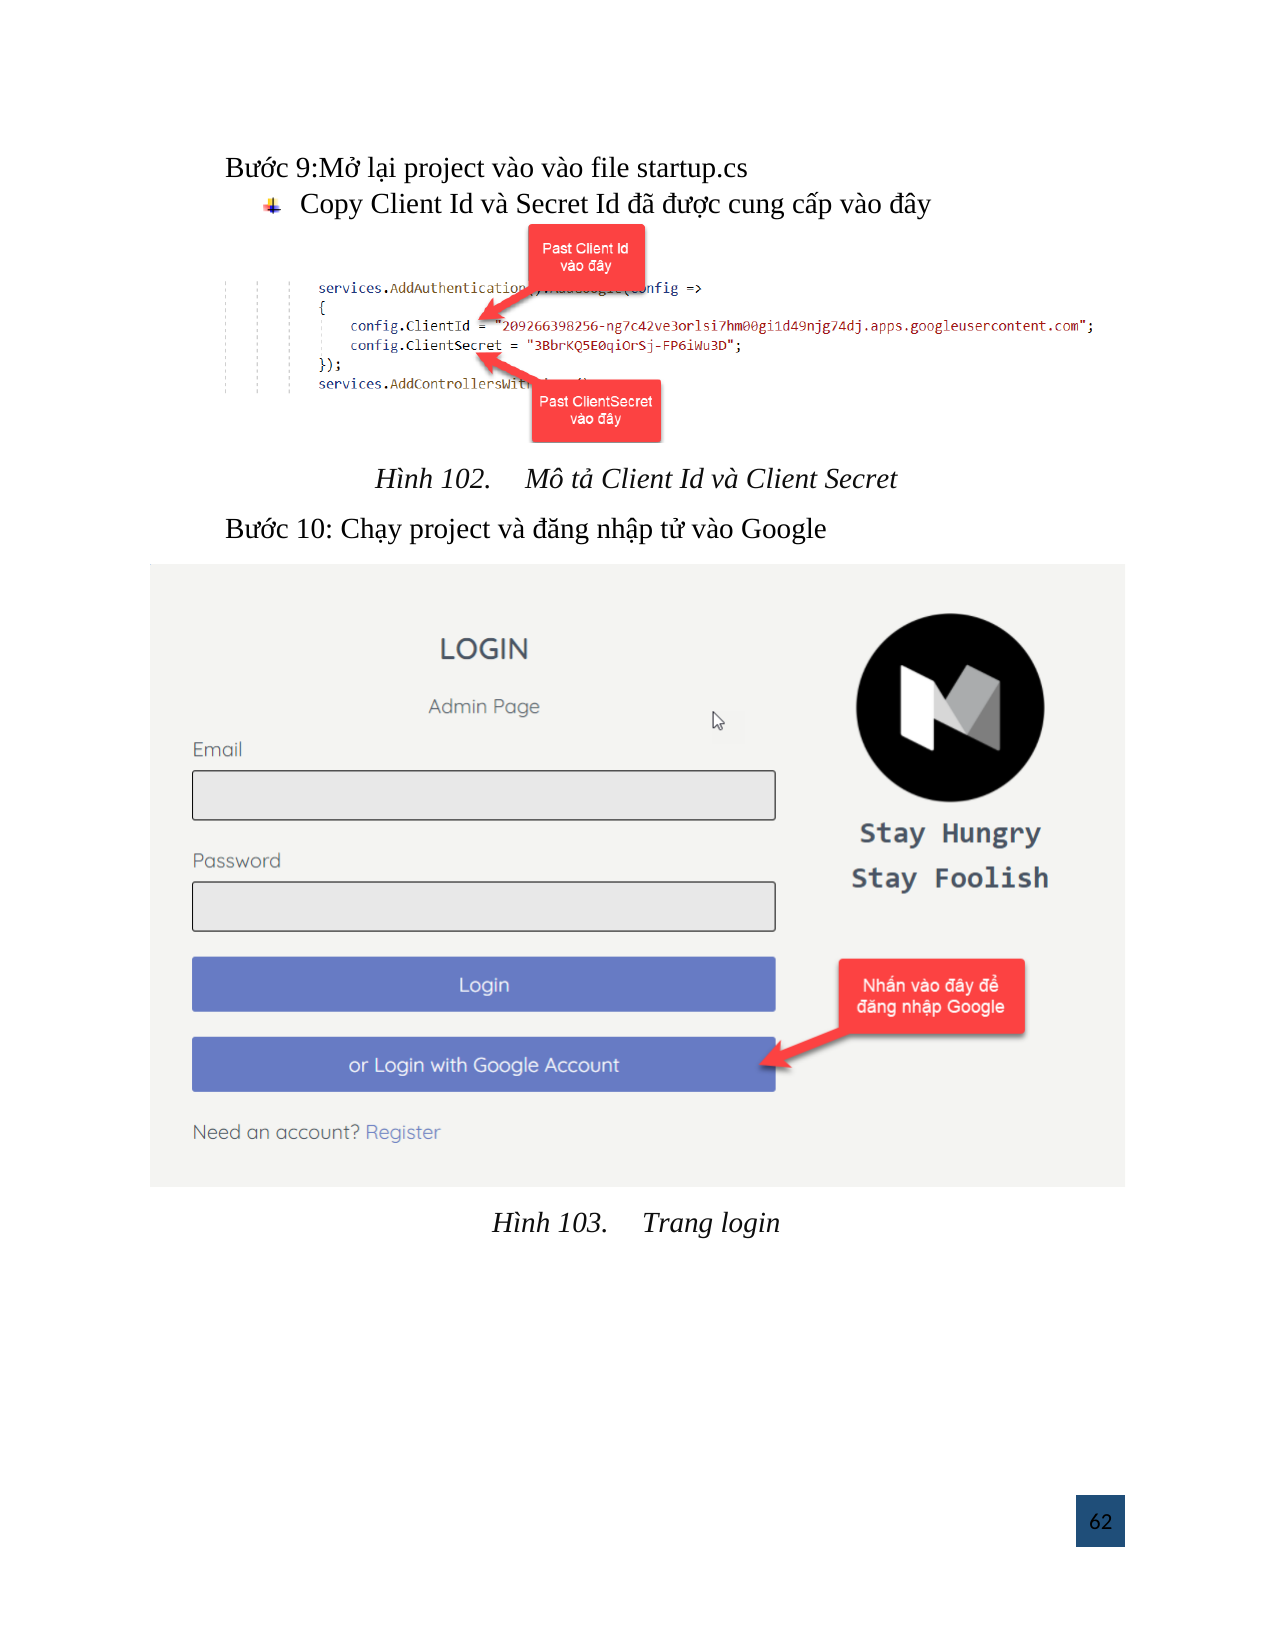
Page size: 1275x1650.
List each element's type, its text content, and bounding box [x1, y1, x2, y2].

list Bước 9:Mở lại project vào vào file startup.cs [225, 150, 1125, 183]
list Copy Client Id và Secret Id đã được cung cấp vào đây [262, 186, 1125, 220]
text Mô tả Client Id và Client Secret [150, 461, 1125, 495]
picture [263, 196, 281, 214]
picture [225, 222, 1200, 443]
list Bước 10: Chạy project và đăng nhập tử vào Google [225, 511, 1125, 545]
picture [150, 564, 1125, 1187]
text Trang login [150, 1205, 1125, 1239]
